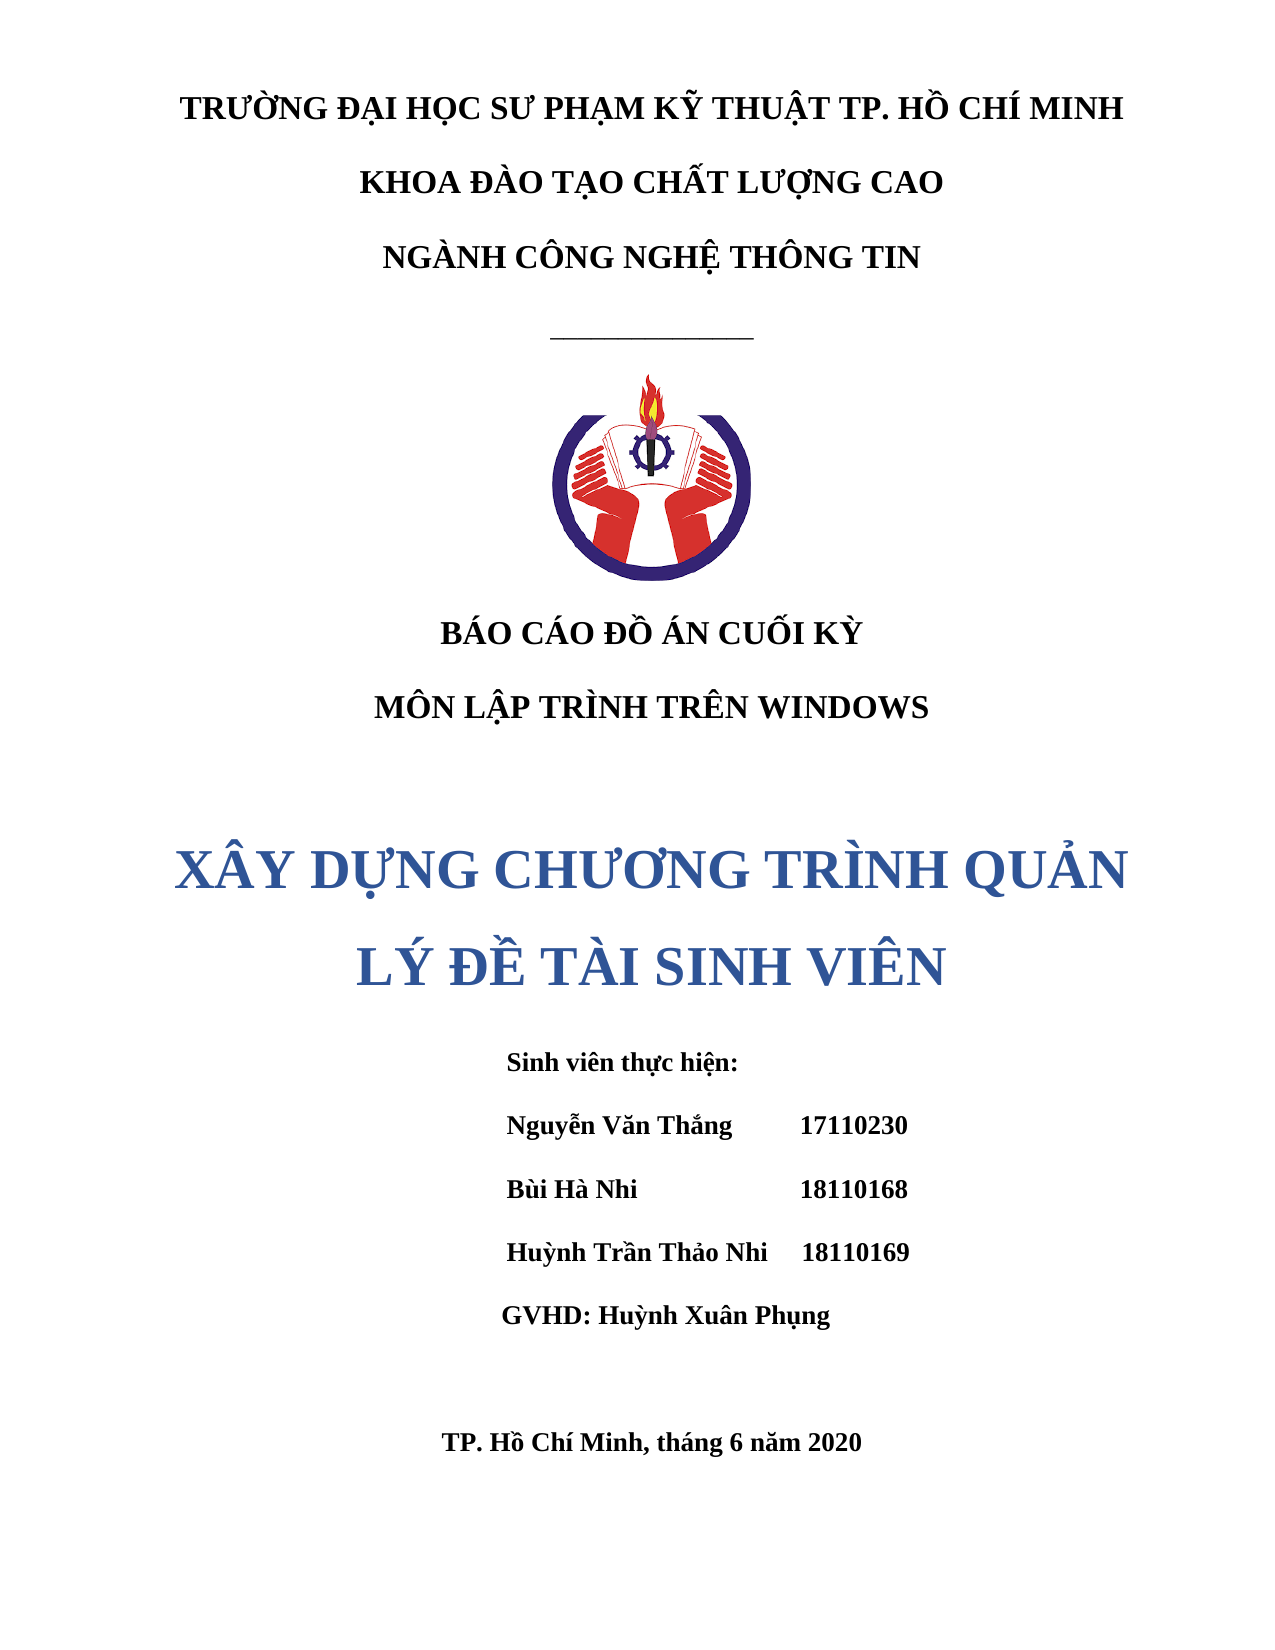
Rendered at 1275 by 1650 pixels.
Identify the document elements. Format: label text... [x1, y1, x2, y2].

text Nguyễn Văn Thắng 17110230 [222, 1109, 1156, 1141]
text NGÀNH CÔNG NGHỆ THÔNG TIN [147, 237, 1156, 275]
text Sinh viên thực hiện: [222, 1046, 1156, 1077]
text BÁO CÁO ĐỒ ÁN CUỐI KỲ [147, 613, 1156, 651]
text GVHD: Huỳnh Xuân Phụng [372, 1299, 1156, 1331]
text _______________ [147, 311, 1156, 342]
text Huỳnh Trần Thảo Nhi 18110169 [222, 1236, 1156, 1267]
text XÂY DỰNG CHƯƠNG TRÌNH QUẢN LÝ ĐỀ TÀI SINH VIÊN [147, 836, 1156, 997]
text MÔN LẬP TRÌNH TRÊN WINDOWS [147, 687, 1156, 726]
text KHOA ĐÀO TẠO CHẤT LƯỢNG CAO [147, 163, 1156, 201]
text TRƯỜNG ĐẠI HỌC SƯ PHẠM KỸ THUẬT TP. HỒ CHÍ MINH [147, 89, 1156, 127]
picture [552, 374, 751, 581]
text TP. Hồ Chí Minh, tháng 6 năm 2020 [147, 1426, 1156, 1457]
text Bùi Hà Nhi 18110168 [222, 1173, 1156, 1204]
